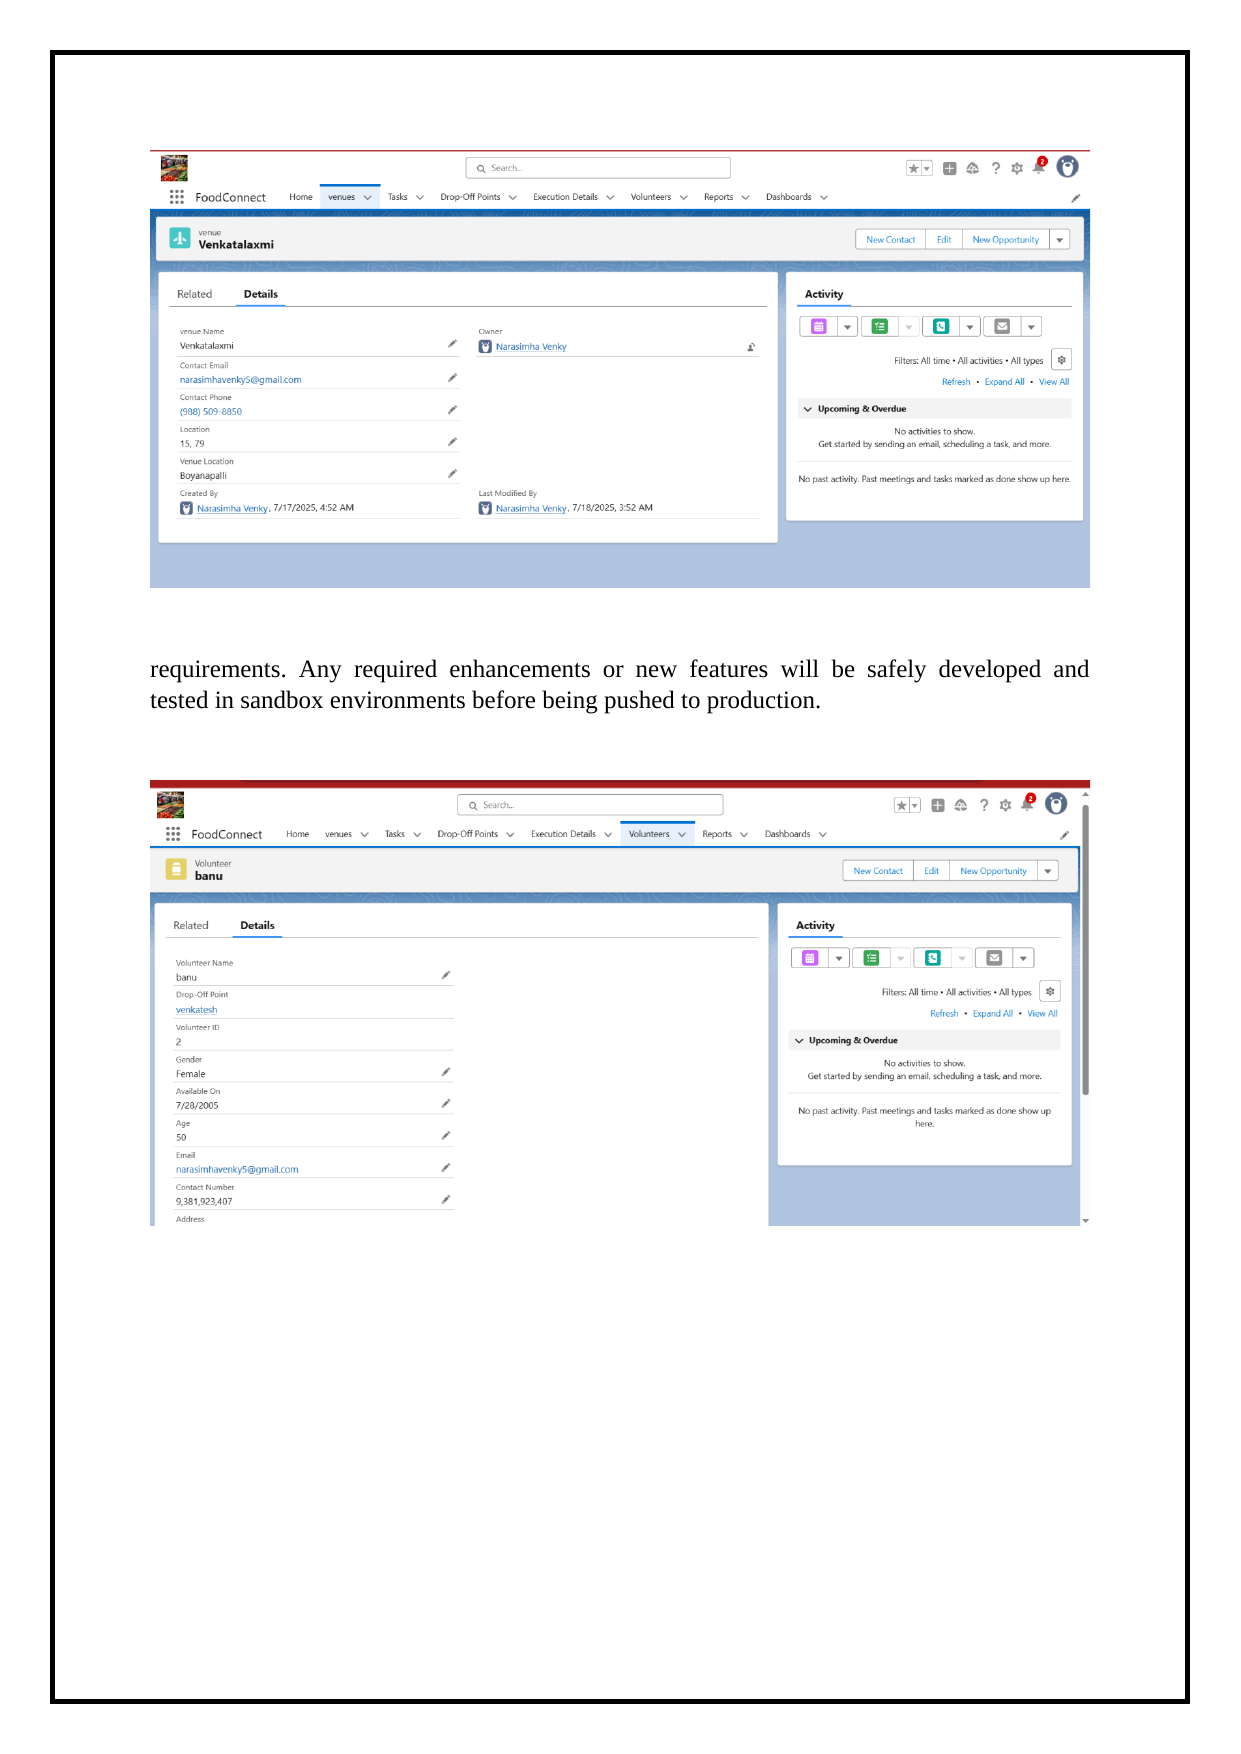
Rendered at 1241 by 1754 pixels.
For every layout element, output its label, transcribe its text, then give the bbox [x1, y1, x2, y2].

picture [150, 150, 1091, 588]
text requirements. Any required enhancements or new features will be safely developed and tested in sandbox environments before being pushed to production. [150, 654, 1090, 714]
picture [150, 780, 1091, 1226]
